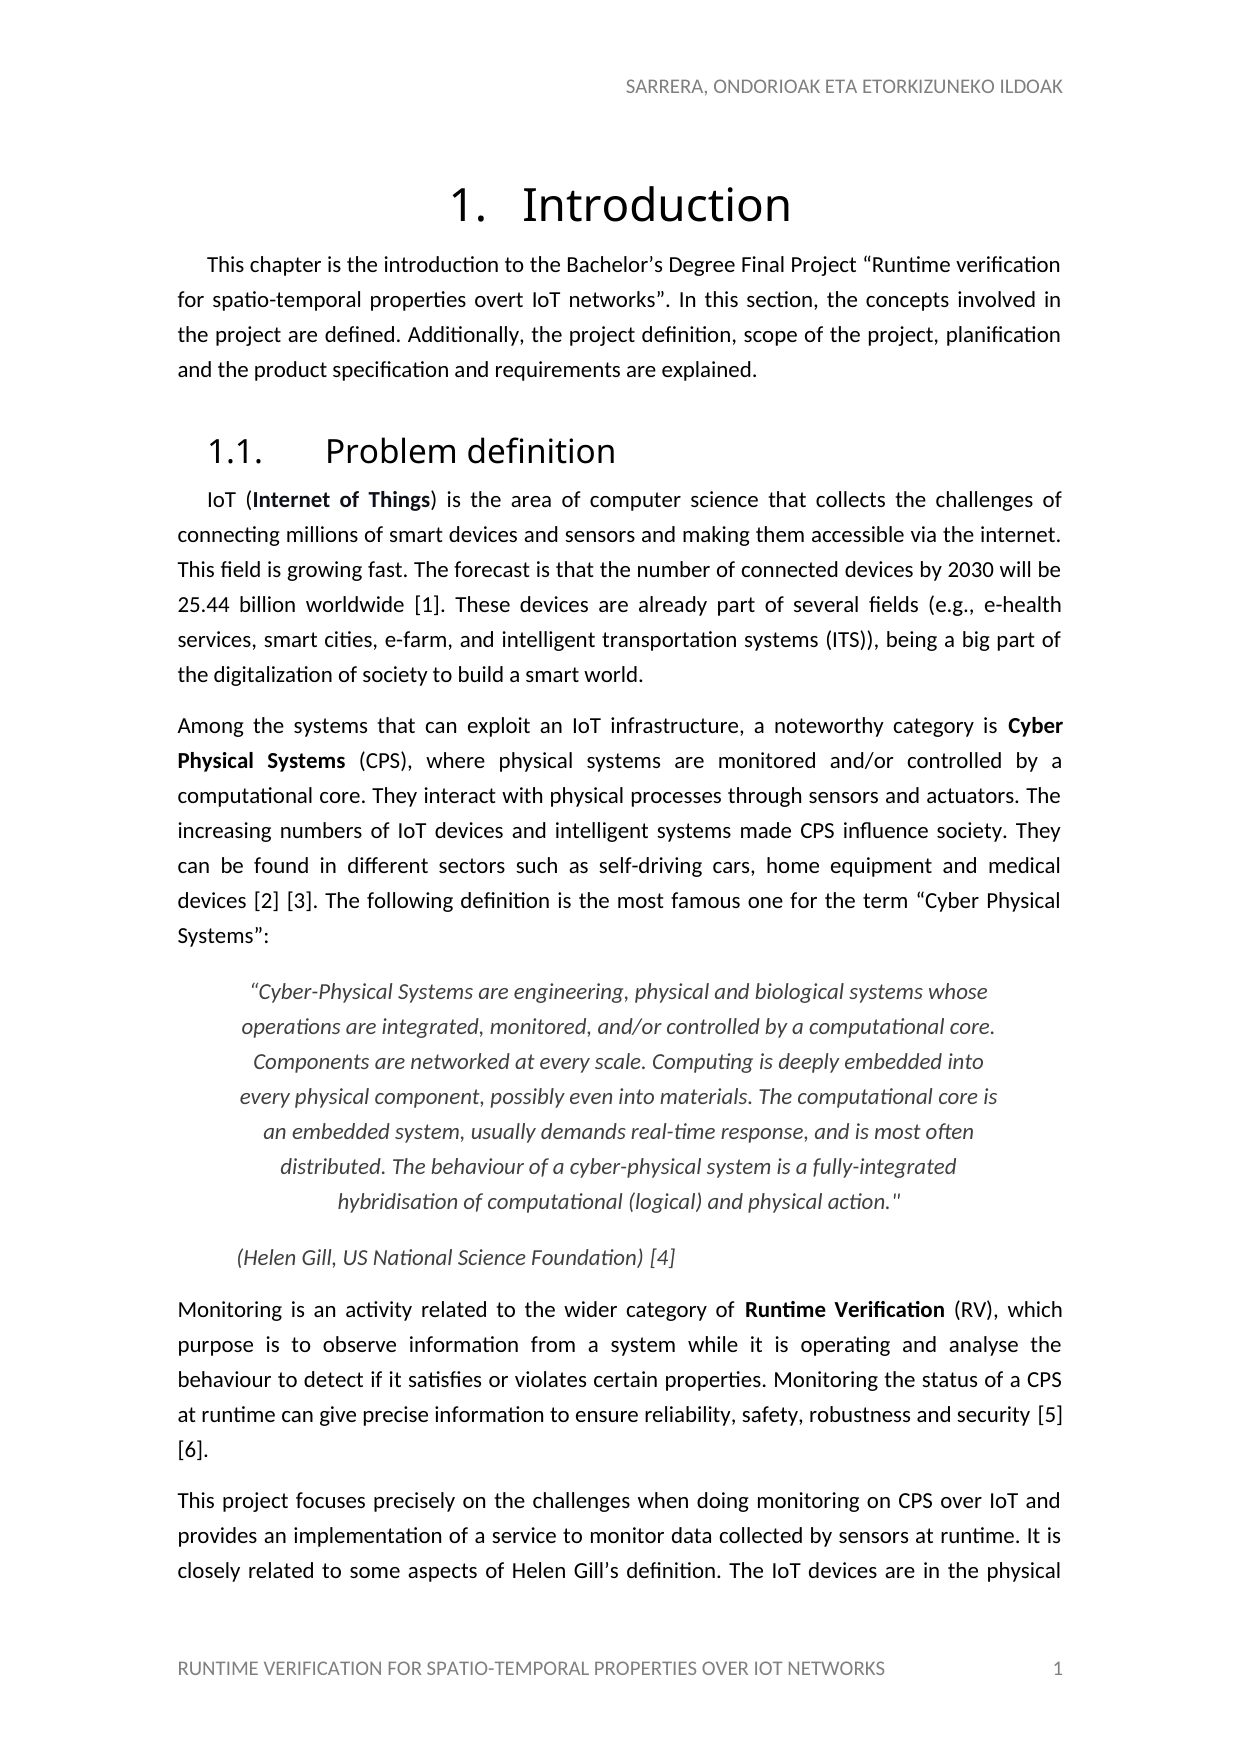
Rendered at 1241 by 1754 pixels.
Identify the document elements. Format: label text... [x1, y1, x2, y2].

text Monitoring is an activity related to the wider category of Runtime Verification (RV), which purpose is to observe information from a system while it is operating and analyse the behaviour to detect if it satisfies or violates certain properties. Monitoring the status of a CPS at runtime can give precise information to ensure reliability, safety, robustness and security . [177, 1295, 1063, 1463]
text “Cyber-Physical Systems are engineering, physical and biological systems whose operations are integrated, monitored, and/or controlled by a computational core. Components are networked at every scale. Computing is deeply embedded into every physical component, possibly even into materials. The computational core is an embedded system, usually demands real-time response, and is most often distributed. The behaviour of a cyber-physical system is a fully-integrated hybridisation of computational (logical) and physical action." [236, 977, 1004, 1215]
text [177, 1486, 1063, 1584]
text IoT (Internet of Things) is the area of computer science that collects the challenges of connecting millions of smart devices and sensors and making them accessible via the internet. This field is growing fast. The forecast is that the number of connected devices by 2030 will be 25.44 billion worldwide . These devices are already part of several fields (e.g., e-health services, smart cities, e-farm, and intelligent transportation systems (ITS)), being a big part of the digitalization of society to build a smart world. [177, 485, 1063, 688]
text (Helen Gill, US National Science Foundation) [236, 1243, 1004, 1271]
text Among the systems that can exploit an IoT infrastructure, a noteworthy category is Cyber Physical Systems (CPS), where physical systems are monitored and/or controlled by a computational core. They interact with physical processes through sensors and actuators. The increasing numbers of IoT devices and intelligent systems made CPS influence society. They can be found in different sectors such as self-driving cars, home equipment and medical devices . The following definition is the most famous one for the term “Cyber Physical Systems”: [177, 711, 1063, 949]
text This chapter is the introduction to the Bachelor’s Degree Final Project “Runtime verification for spatio-temporal properties overt IoT networks”. In this section, the concepts involved in the project are defined. Additionally, the project definition, scope of the project, planification and the product specification and requirements are explained. [177, 251, 1063, 383]
subtitle Problem definition [207, 428, 1063, 473]
subtitle Introduction [177, 173, 1063, 235]
